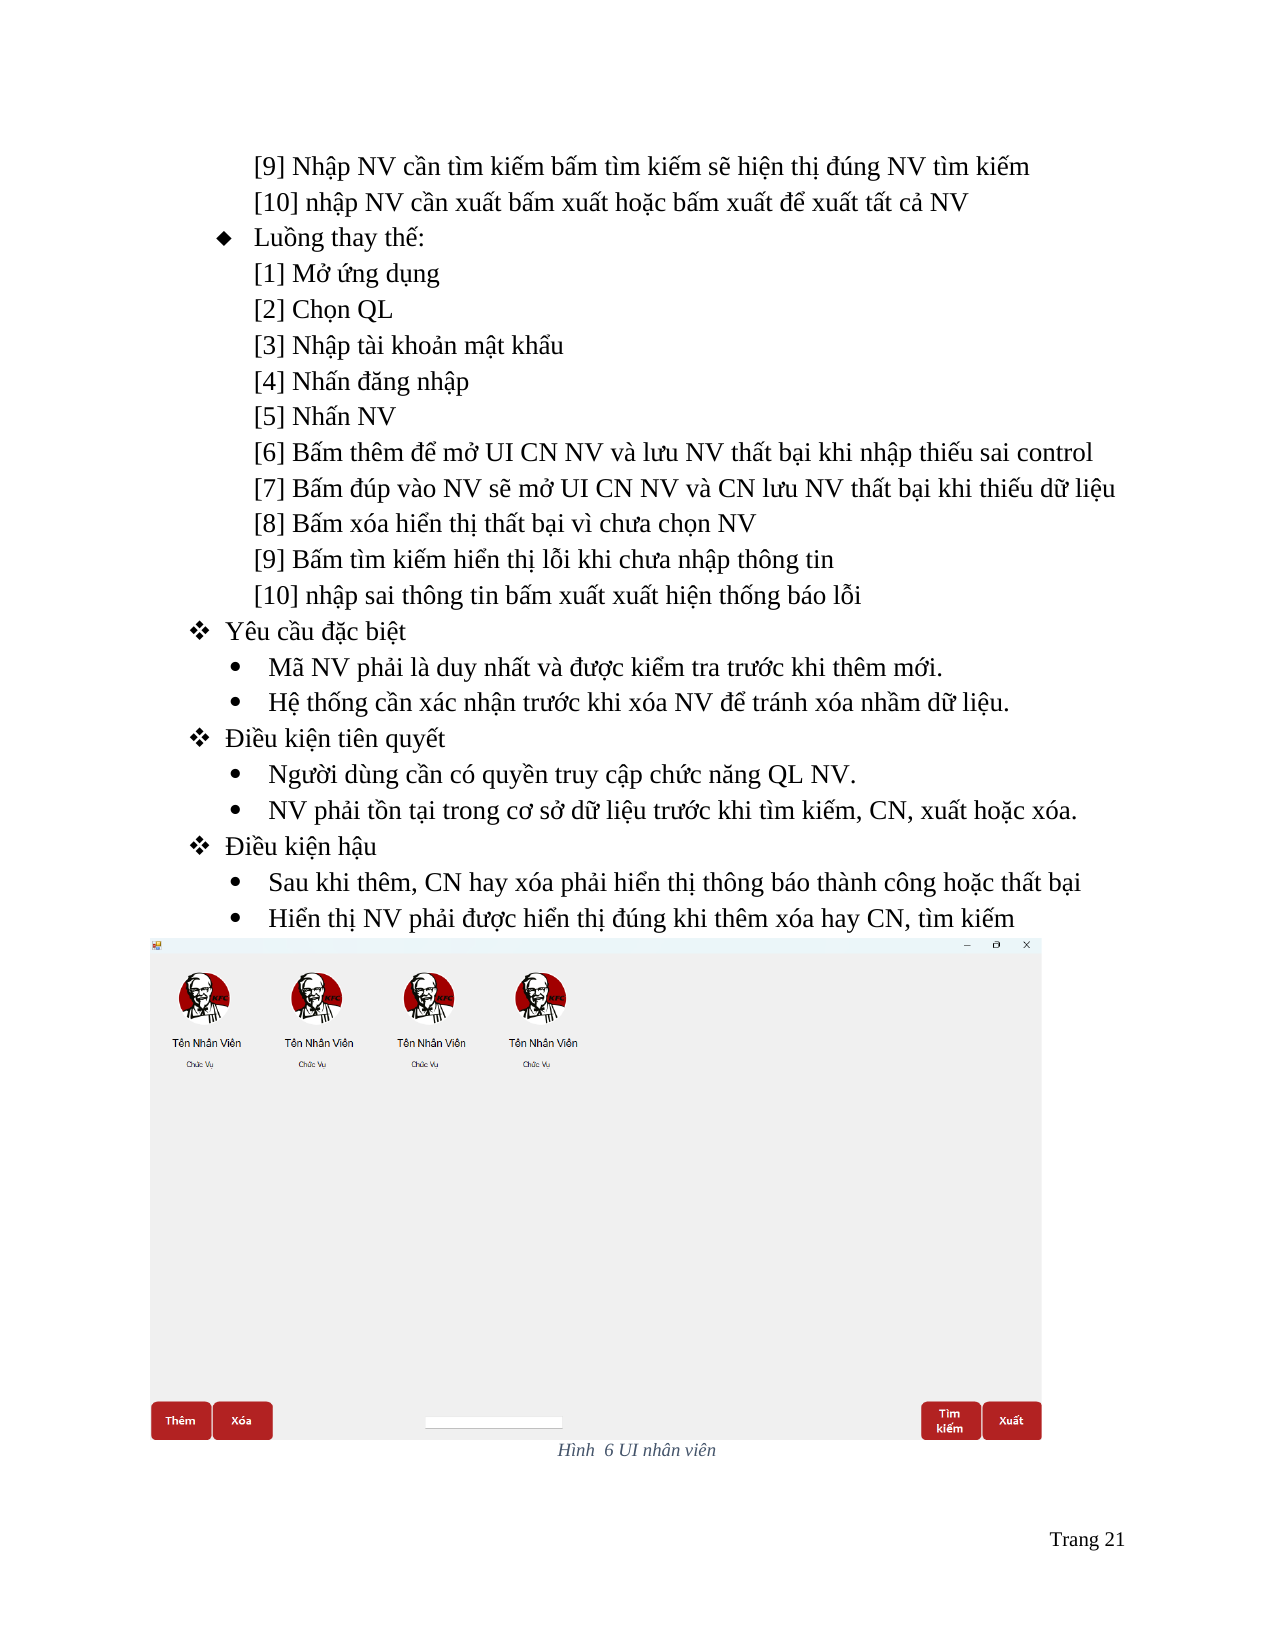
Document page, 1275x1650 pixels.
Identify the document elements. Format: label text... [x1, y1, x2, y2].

list Điều kiện hậu [187, 830, 1125, 862]
list Luồng thay thế: [216, 221, 1125, 253]
list Sau khi thêm, CN hay xóa phải hiển thị thông báo thành công hoặc thất bại [231, 866, 1125, 897]
list [3] Nhập tài khoản mật khẩu [253, 329, 1125, 360]
list [4] Nhấn đăng nhập [253, 364, 1125, 396]
list [7] Bấm đúp vào NV sẽ mở UI CN NV và CN lưu NV thất bại khi thiếu dữ liệu [253, 472, 1125, 503]
list [9] Bấm tìm kiếm hiển thị lỗi khi chưa nhập thông tin [253, 543, 1125, 574]
list Hệ thống cần xác nhận trước khi xóa NV để tránh xóa nhầm dữ liệu. [231, 687, 1125, 718]
list NV phải tồn tại trong cơ sở dữ liệu trước khi tìm kiếm, CN, xuất hoặc xóa. [231, 794, 1125, 826]
text Hình 6 UI nhân viên [150, 1439, 1125, 1461]
list [2] Chọn QL [253, 293, 1125, 324]
list [5] Nhấn NV [253, 400, 1125, 431]
text [10] nhập NV cần xuất bấm xuất hoặc bấm xuất để xuất tất cả NV [253, 186, 1125, 217]
list Người dùng cần có quyền truy cập chức năng QL NV. [231, 758, 1125, 790]
picture [150, 938, 1042, 1440]
list [8] Bấm xóa hiển thị thất bại vì chưa chọn NV [253, 507, 1125, 539]
list Hiển thị NV phải được hiển thị đúng khi thêm xóa hay CN, tìm kiếm [231, 902, 1125, 933]
list Yêu cầu đặc biệt [187, 615, 1125, 646]
list Điều kiện tiên quyết [187, 722, 1125, 754]
list [10] nhập sai thông tin bấm xuất xuất hiện thống báo lỗi [253, 579, 1125, 610]
list [1] Mở ứng dụng [253, 257, 1125, 288]
text [9] Nhập NV cần tìm kiếm bấm tìm kiếm sẽ hiện thị đúng NV tìm kiếm [253, 150, 1125, 181]
list Mã NV phải là duy nhất và được kiểm tra trước khi thêm mới. [231, 651, 1125, 682]
list [6] Bấm thêm để mở UI CN NV và lưu NV thất bại khi nhập thiếu sai control [253, 436, 1125, 467]
